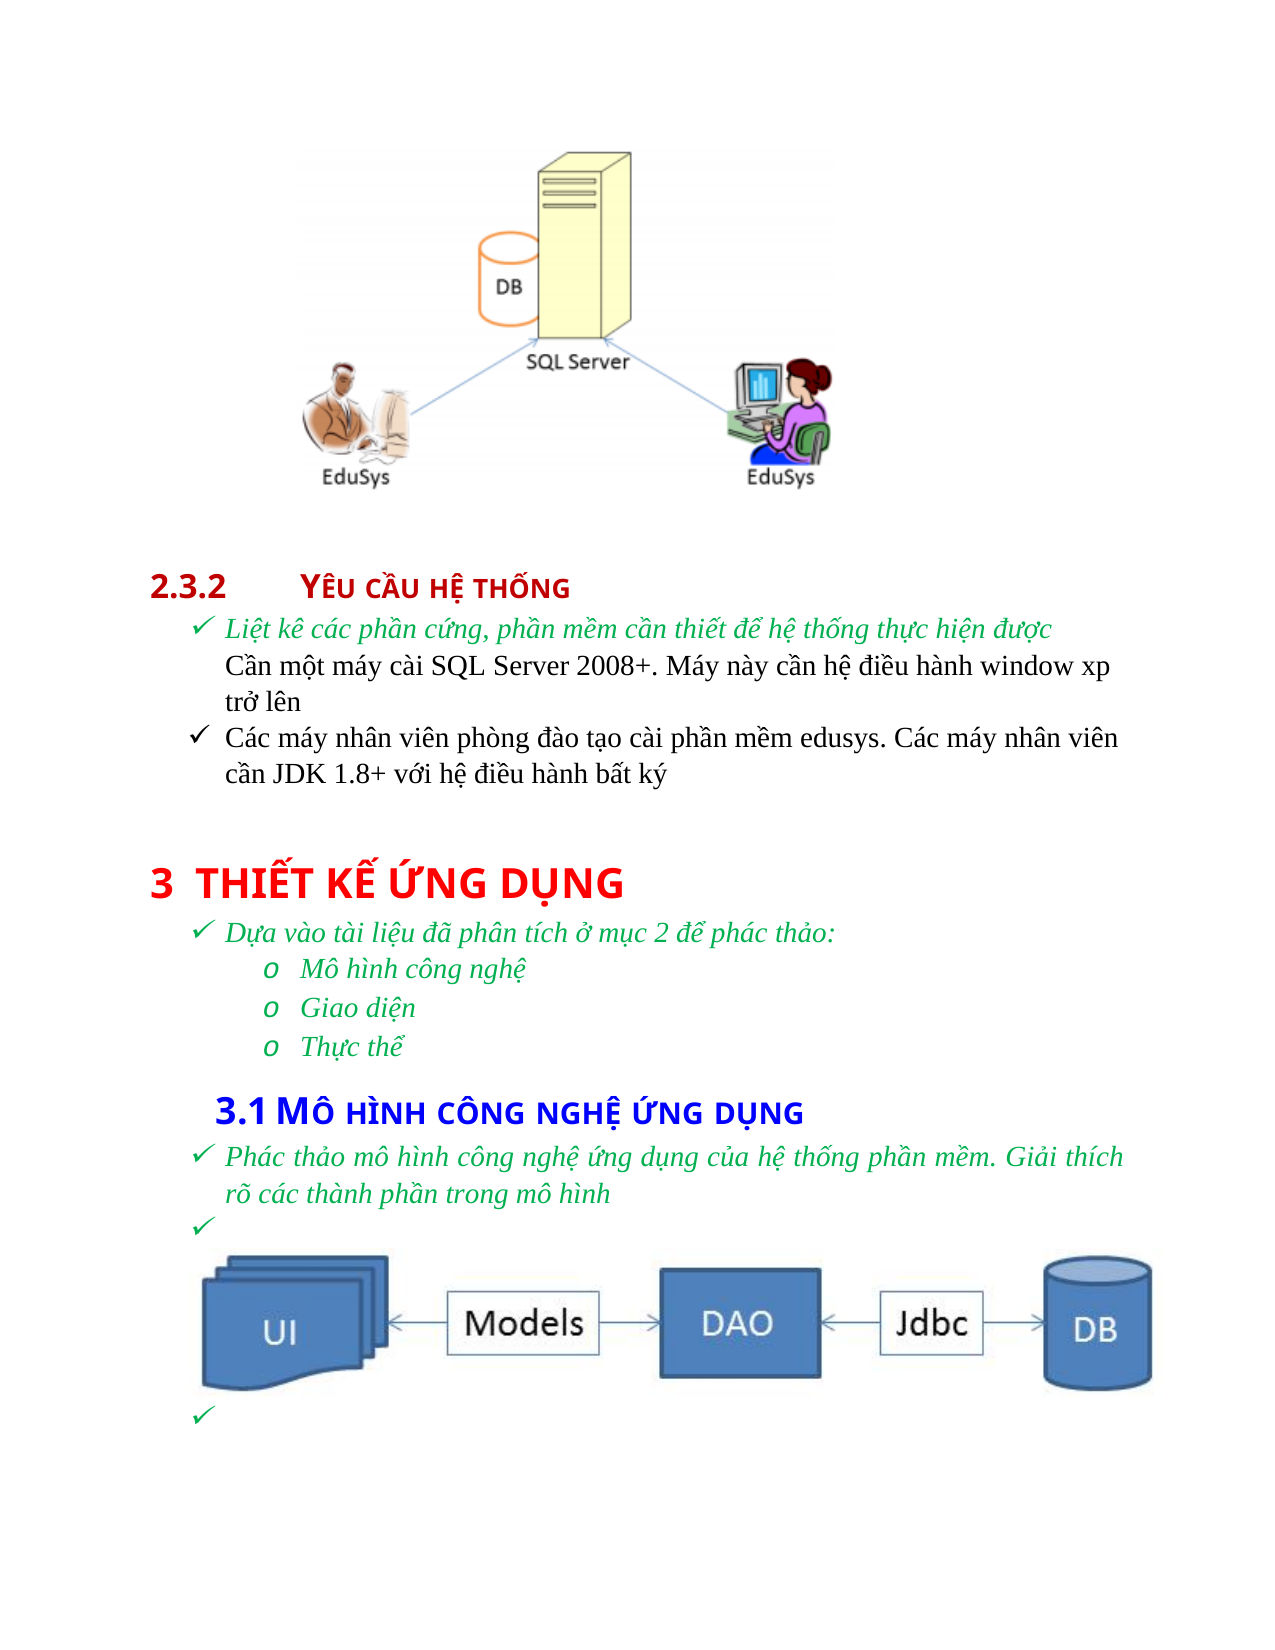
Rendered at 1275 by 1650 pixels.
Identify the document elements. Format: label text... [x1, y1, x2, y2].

picture [289, 150, 851, 491]
list Các máy nhân viên phòng đào tạo cài phần mềm edusys. Các máy nhân viên cần JDK 1.8+ với hệ điều hành bất ký [187, 720, 1125, 790]
picture [187, 1248, 1163, 1399]
list Thực thể [262, 1029, 1125, 1065]
list Mô hình công nghệ [262, 951, 1125, 987]
list Cần một máy cài SQL Server 2008+. Máy này cần hệ điều hành window xp trở lên [225, 648, 1125, 718]
subtitle Yêu cầu hệ thống [150, 563, 1125, 608]
subtitle Thiết kế ứng dụng [150, 854, 1125, 911]
list Phác thảo mô hình công nghệ ứng dụng của hệ thống phần mềm. Giải thích rõ các thành phần trong mô hình [187, 1139, 1125, 1209]
list Dựa vào tài liệu đã phân tích ở mục 2 để phác thảo: [187, 915, 1125, 949]
list Giao diện [262, 990, 1125, 1026]
subtitle Mô hình công nghệ ứng dụng [216, 1084, 1125, 1136]
list Liệt kê các phần cứng, phần mềm cần thiết để hệ thống thực hiện được [187, 612, 1125, 645]
